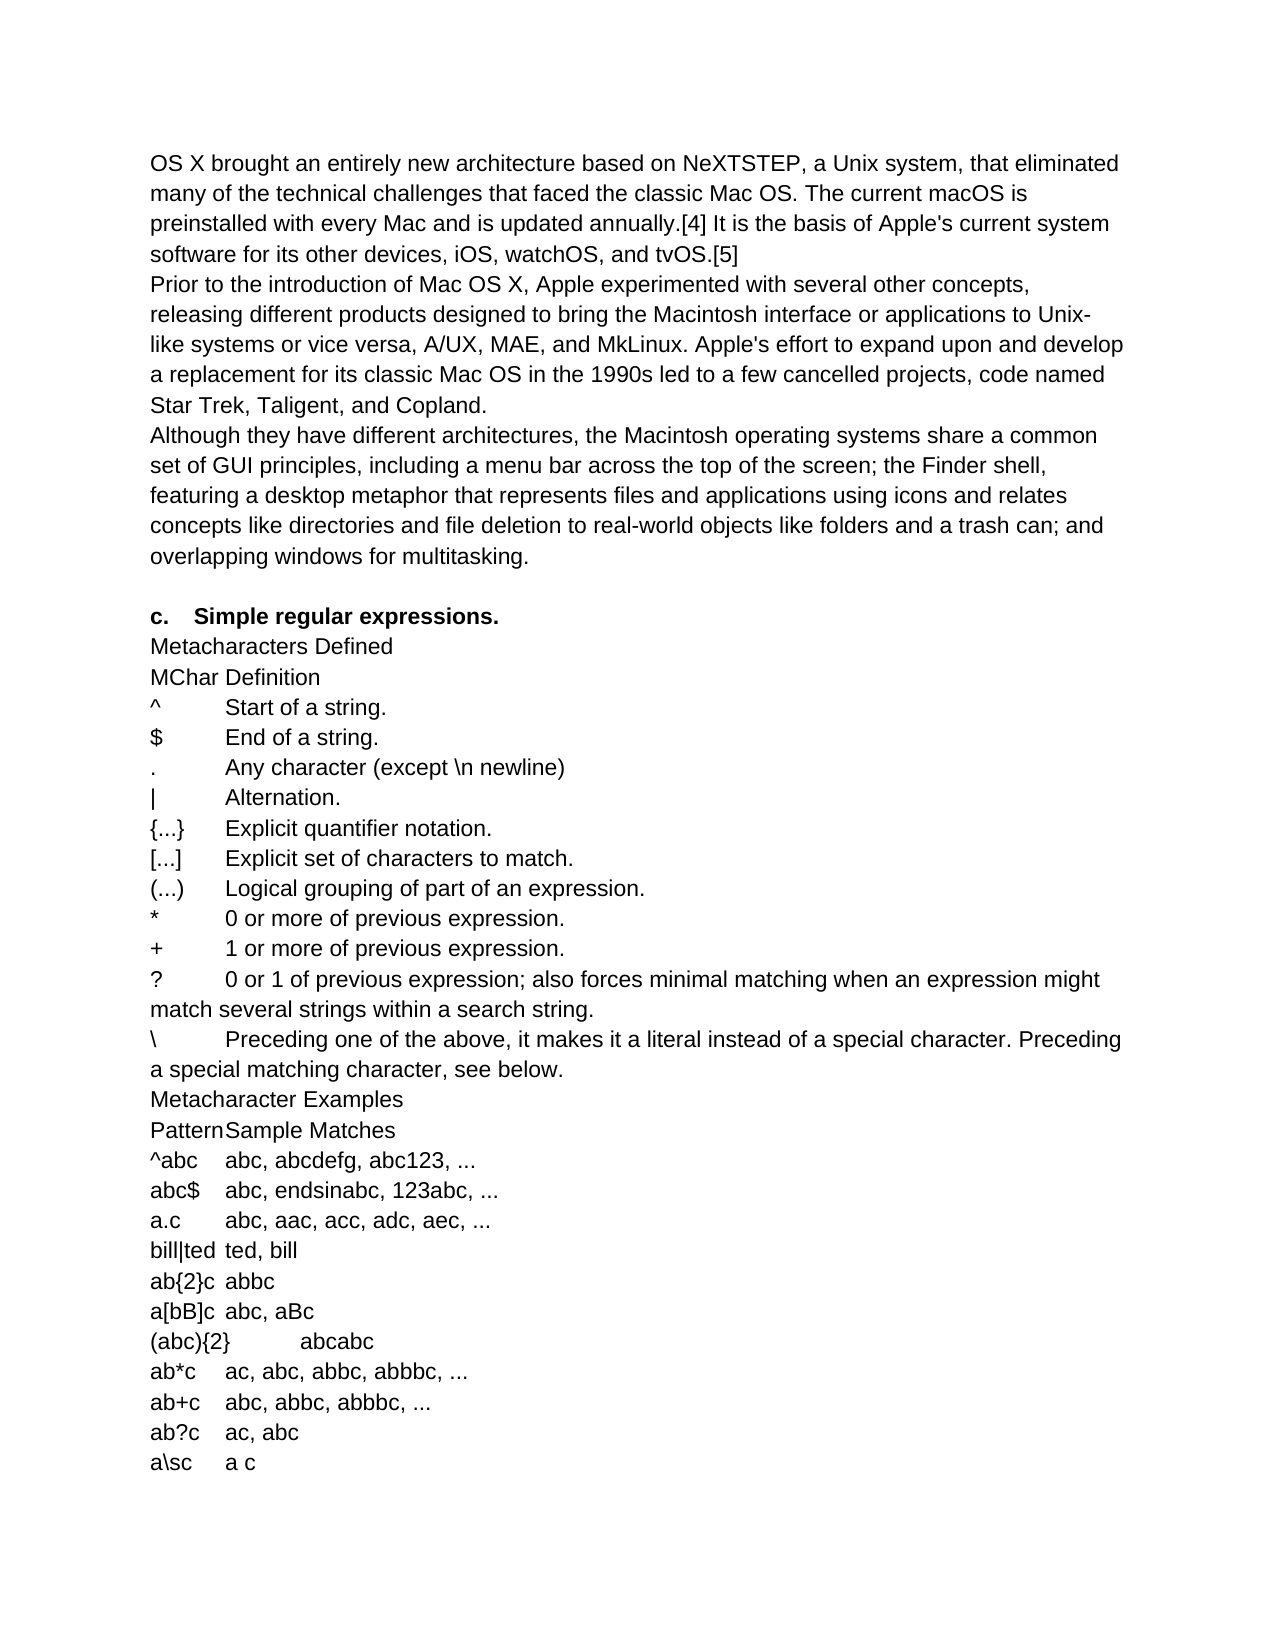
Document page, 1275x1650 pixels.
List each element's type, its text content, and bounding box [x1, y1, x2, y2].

text + 1 or more of previous expression. [150, 935, 1125, 962]
text $ End of a string. [150, 724, 1125, 750]
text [150, 150, 1125, 267]
text ab?c ac, abc [150, 1419, 1125, 1445]
text Metacharacters Defined [150, 633, 1125, 660]
text a.c abc, aac, acc, adc, aec, ... [150, 1207, 1125, 1234]
text MChar Definition [150, 663, 1125, 690]
text ^ Start of a string. [150, 694, 1125, 720]
text (abc){2} abcabc [150, 1328, 1125, 1354]
text Prior to the introduction of Mac OS X, Apple experimented with several other concepts, releasing different products designed to bring the Macintosh interface or applications to Unix-like systems or vice versa, A/UX, MAE, and MkLinux. Apple's effort to expand upon and develop a replacement for its classic Mac OS in the 1990s led to a few cancelled projects, code named Star Trek, Taligent, and Copland. [150, 271, 1125, 418]
text {...} Explicit quantifier notation. [150, 814, 1125, 841]
text Metacharacter Examples [150, 1086, 1125, 1113]
text ab*c ac, abc, abbc, abbbc, ... [150, 1358, 1125, 1385]
text ? 0 or 1 of previous expression; also forces minimal matching when an expression might match several strings within a search string. [150, 966, 1125, 1022]
text ab{2}c abbc [150, 1268, 1125, 1294]
text \ Preceding one of the above, it makes it a literal instead of a special character. Preceding a special matching character, see below. [150, 1026, 1125, 1083]
text bill|ted ted, bill [150, 1237, 1125, 1264]
text a\sc a c [150, 1449, 1125, 1475]
text c. Simple regular expressions. [150, 603, 1125, 629]
text . Any character (except \n newline) [150, 754, 1125, 781]
text a[bB]c abc, aBc [150, 1298, 1125, 1324]
text ab+c abc, abbc, abbbc, ... [150, 1388, 1125, 1415]
text * 0 or more of previous expression. [150, 905, 1125, 932]
text [...] Explicit set of characters to match. [150, 845, 1125, 871]
text Pattern Sample Matches [150, 1117, 1125, 1143]
text ^abc abc, abcdefg, abc123, ... [150, 1147, 1125, 1173]
text Although they have different architectures, the Macintosh operating systems share a common set of GUI principles, including a menu bar across the top of the screen; the Finder shell, featuring a desktop metaphor that represents files and applications using icons and relates concepts like directories and file deletion to real-world objects like folders and a trash can; and overlapping windows for multitasking. [150, 422, 1125, 569]
text | Alternation. [150, 784, 1125, 811]
text abc$ abc, endsinabc, 123abc, ... [150, 1177, 1125, 1203]
text (...) Logical grouping of part of an expression. [150, 875, 1125, 901]
